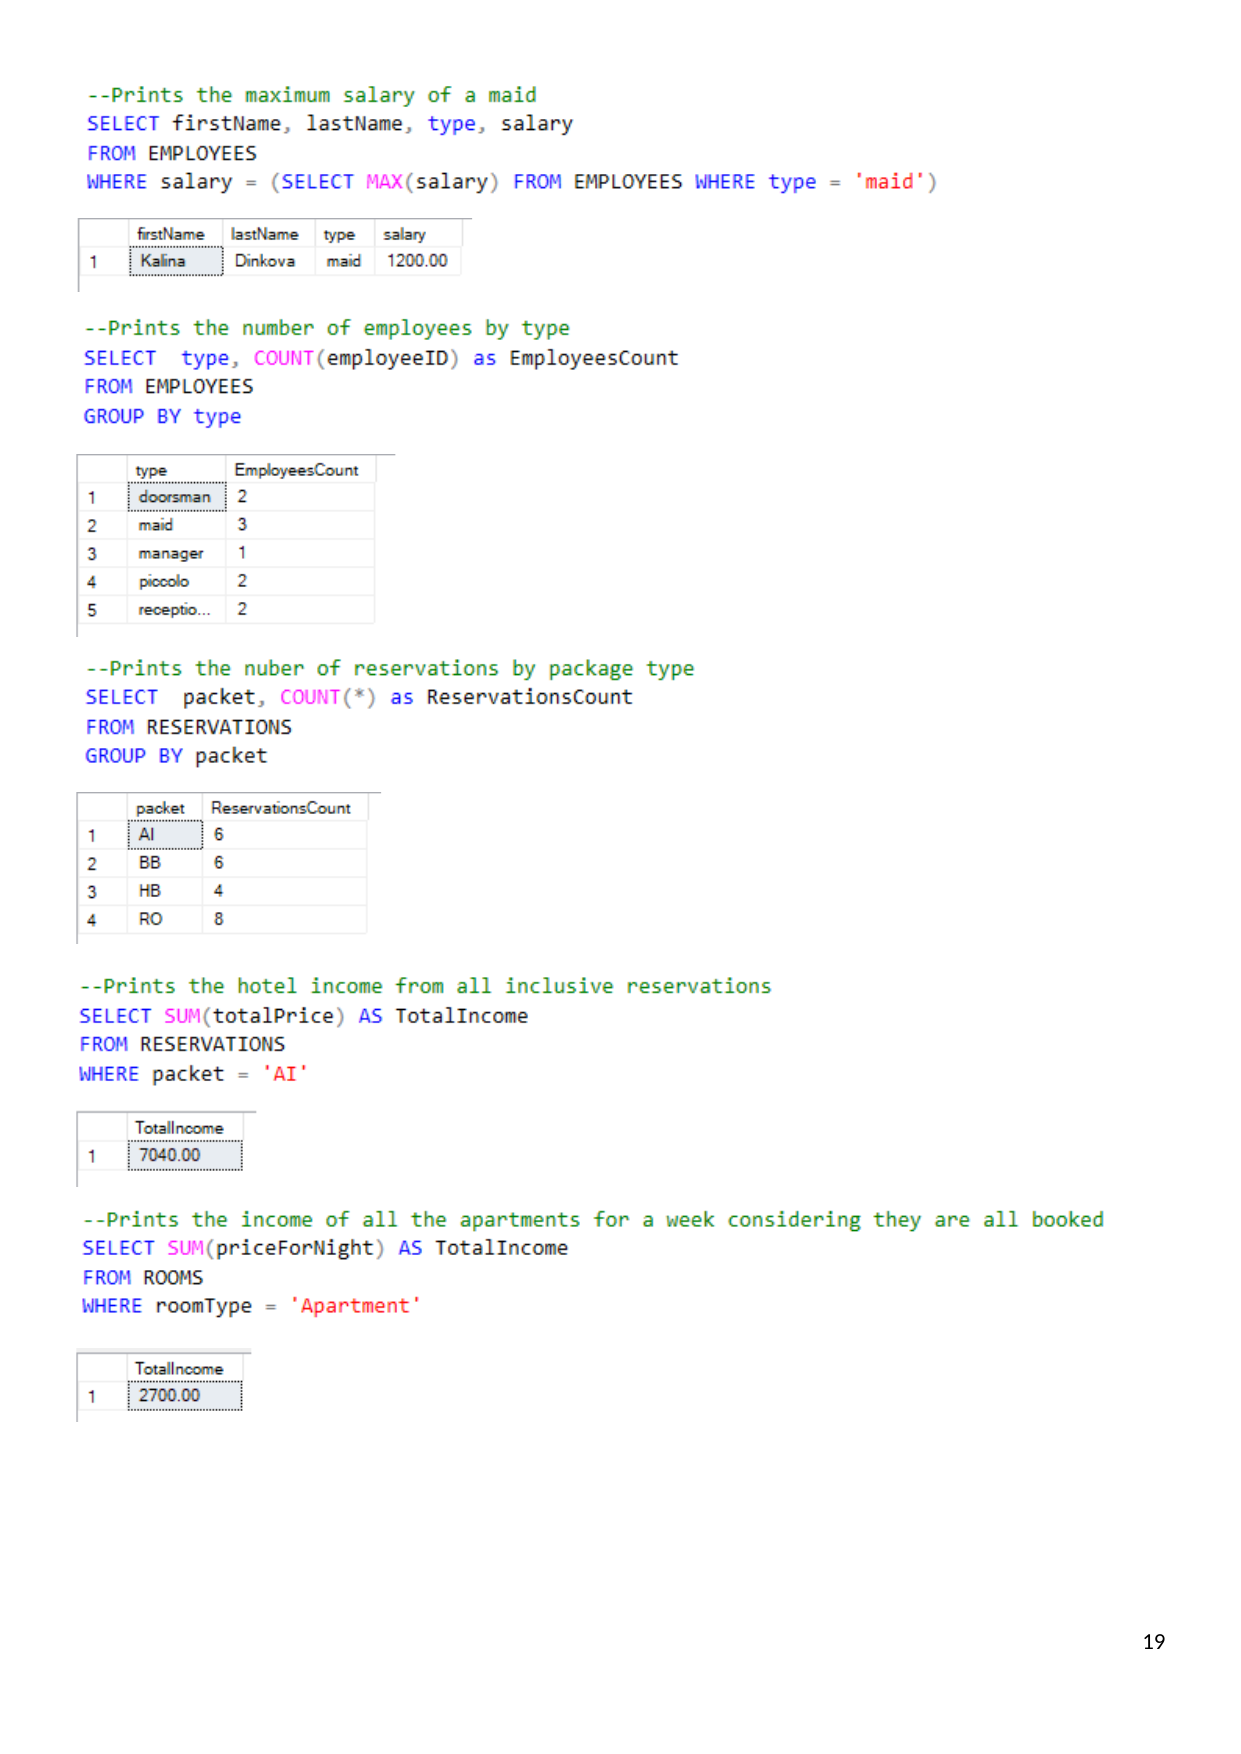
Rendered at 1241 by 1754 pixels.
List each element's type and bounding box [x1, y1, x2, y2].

picture [75, 1205, 1116, 1330]
picture [75, 792, 382, 944]
picture [75, 1348, 252, 1422]
picture [75, 655, 720, 774]
picture [75, 962, 781, 1092]
picture [75, 218, 473, 292]
picture [75, 1110, 257, 1187]
picture [75, 310, 692, 436]
picture [75, 454, 396, 637]
picture [75, 75, 952, 217]
